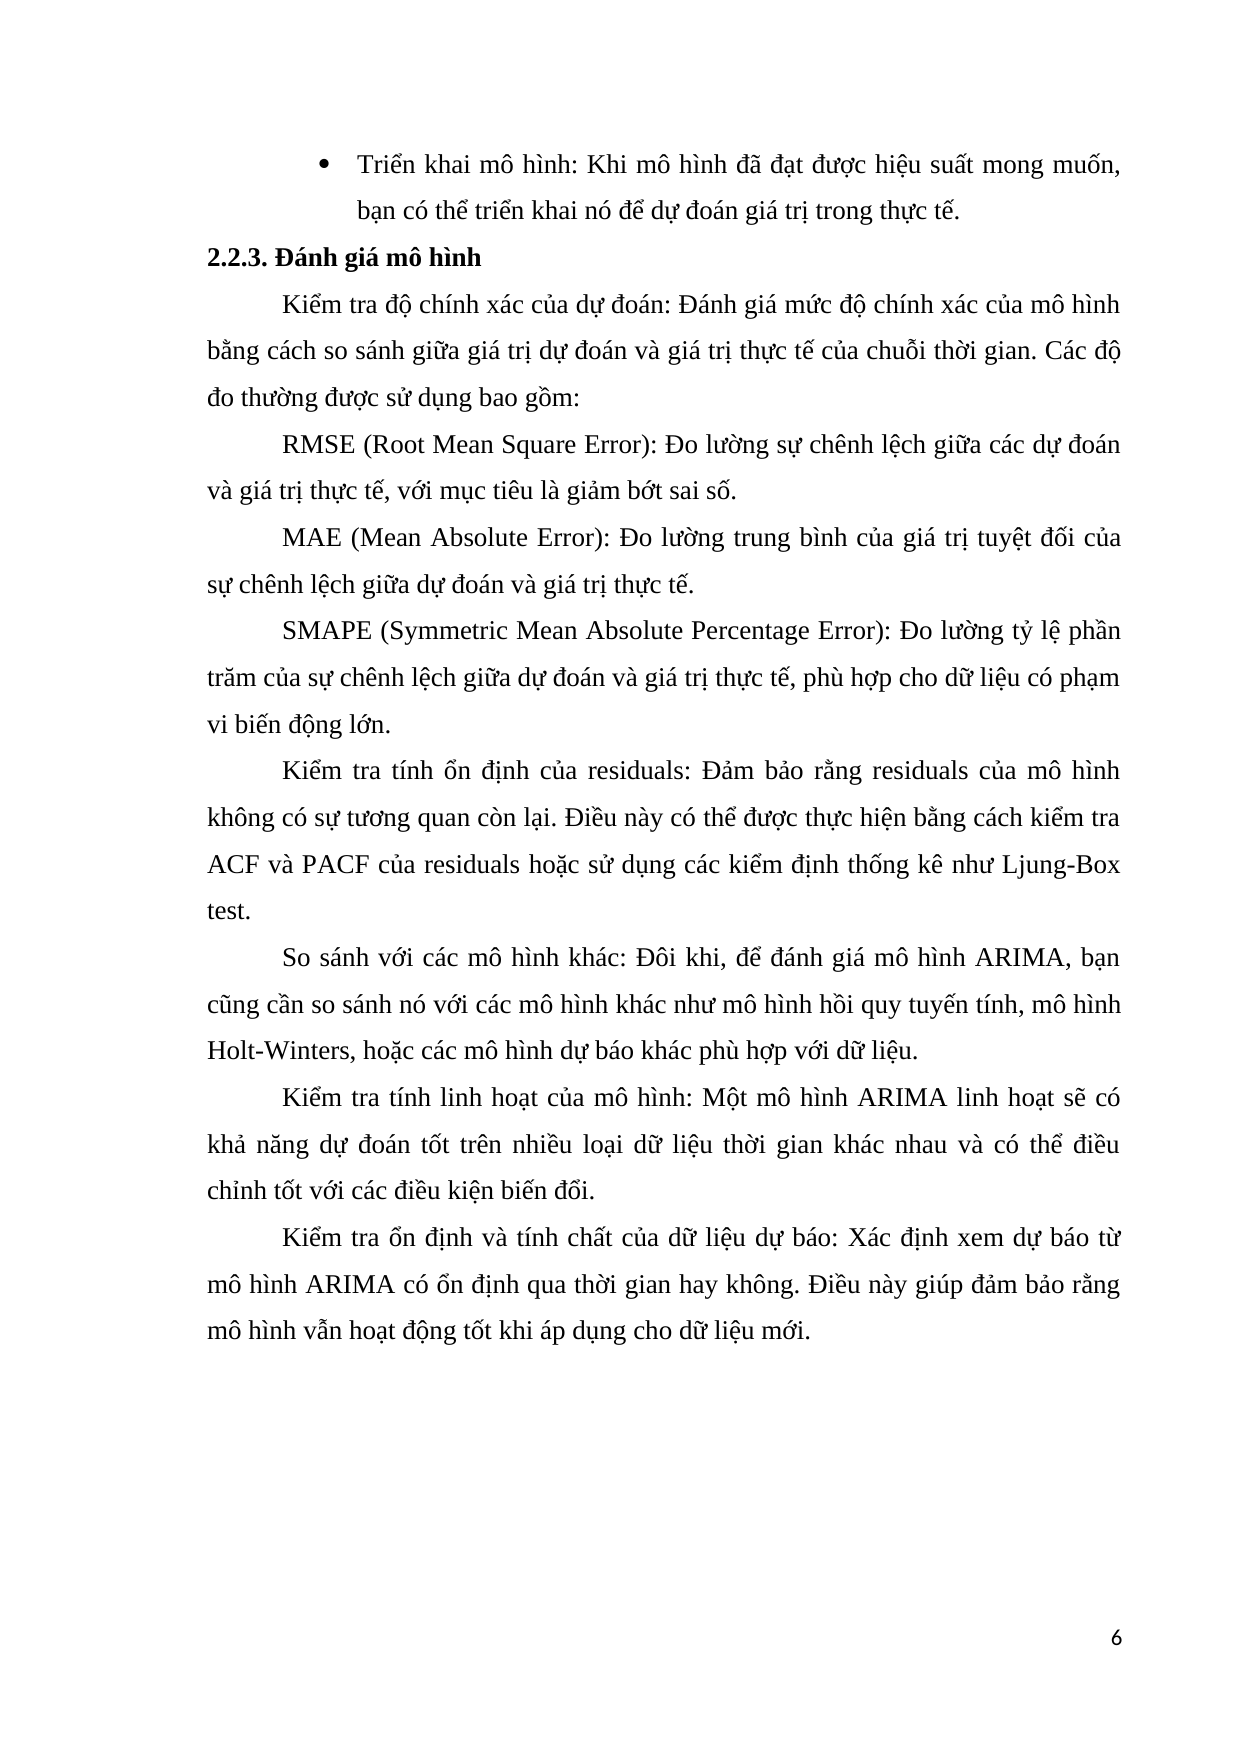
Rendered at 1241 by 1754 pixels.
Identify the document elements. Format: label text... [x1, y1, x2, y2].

list Triển khai mô hình: Khi mô hình đã đạt được hiệu suất mong muốn, bạn có thể triển khai nó để dự đoán giá trị trong thực tế. [319, 148, 1122, 226]
text Kiểm tra độ chính xác của dự đoán: Đánh giá mức độ chính xác của mô hình bằng cách so sánh giữa giá trị dự đoán và giá trị thực tế của chuỗi thời gian. Các độ đo thường được sử dụng bao gồm: [207, 288, 1122, 412]
text Kiểm tra tính ổn định của residuals: Đảm bảo rằng residuals của mô hình không có sự tương quan còn lại. Điều này có thể được thực hiện bằng cách kiểm tra ACF và PACF của residuals hoặc sử dụng các kiểm định thống kê như Ljung-Box test. [207, 754, 1122, 926]
text Kiểm tra tính linh hoạt của mô hình: Một mô hình ARIMA linh hoạt sẽ có khả năng dự đoán tốt trên nhiều loại dữ liệu thời gian khác nhau và có thể điều chỉnh tốt với các điều kiện biến đổi. [207, 1081, 1122, 1206]
text So sánh với các mô hình khác: Đôi khi, để đánh giá mô hình ARIMA, bạn cũng cần so sánh nó với các mô hình khác như mô hình hồi quy tuyến tính, mô hình Holt-Winters, hoặc các mô hình dự báo khác phù hợp với dữ liệu. [207, 941, 1122, 1066]
text Kiểm tra ổn định và tính chất của dữ liệu dự báo: Xác định xem dự báo từ mô hình ARIMA có ổn định qua thời gian hay không. Điều này giúp đảm bảo rằng mô hình vẫn hoạt động tốt khi áp dụng cho dữ liệu mới. [207, 1221, 1122, 1346]
text SMAPE (Symmetric Mean Absolute Percentage Error): Đo lường tỷ lệ phần trăm của sự chênh lệch giữa dự đoán và giá trị thực tế, phù hợp cho dữ liệu có phạm vi biến động lớn. [207, 614, 1122, 739]
text MAE (Mean Absolute Error): Đo lường trung bình của giá trị tuyệt đối của sự chênh lệch giữa dự đoán và giá trị thực tế. [207, 521, 1122, 599]
subtitle 2.2.3. Đánh giá mô hình [207, 241, 1122, 272]
text RMSE (Root Mean Square Error): Đo lường sự chênh lệch giữa các dự đoán và giá trị thực tế, với mục tiêu là giảm bớt sai số. [207, 428, 1122, 506]
